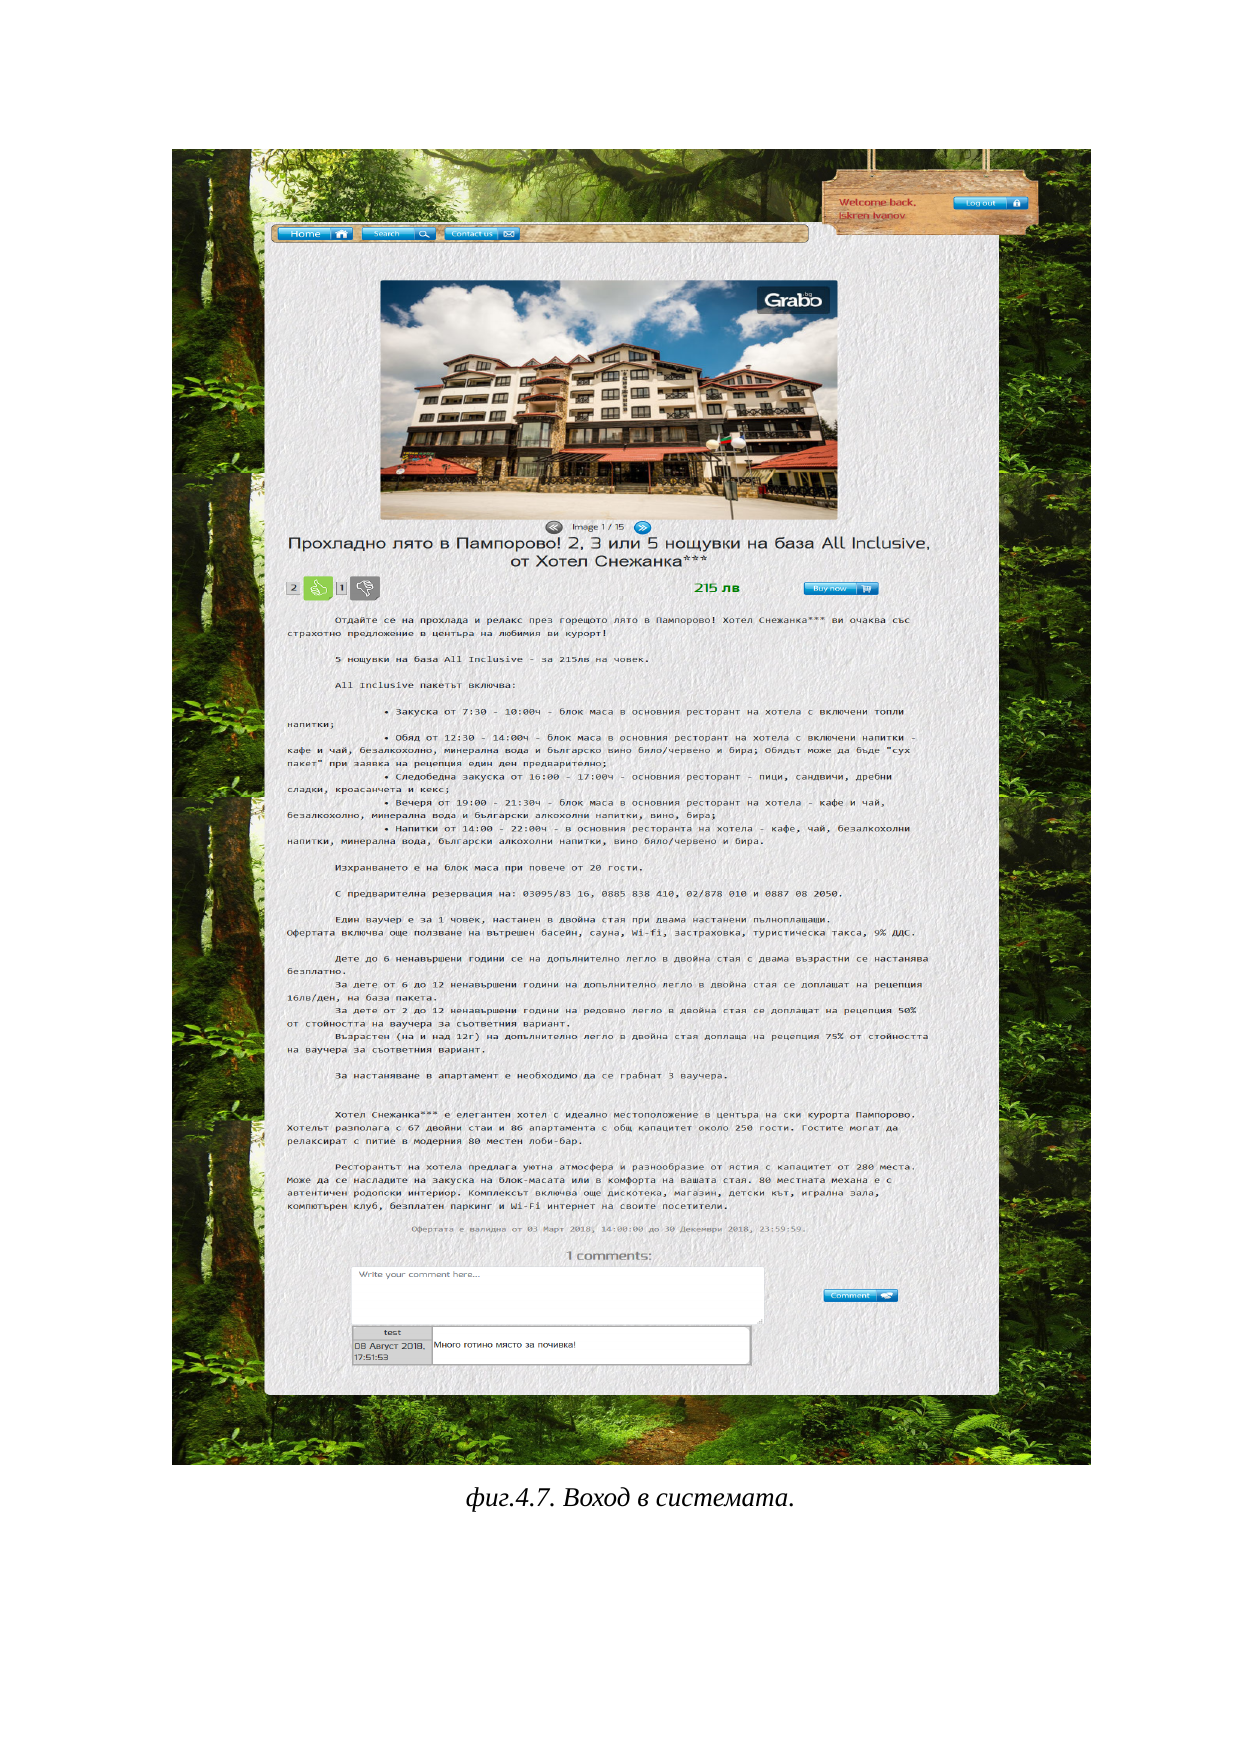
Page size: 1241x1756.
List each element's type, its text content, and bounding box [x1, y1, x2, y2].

text фиг.4.7. Воход в системата. [136, 1481, 1128, 1512]
picture [172, 149, 1091, 1465]
